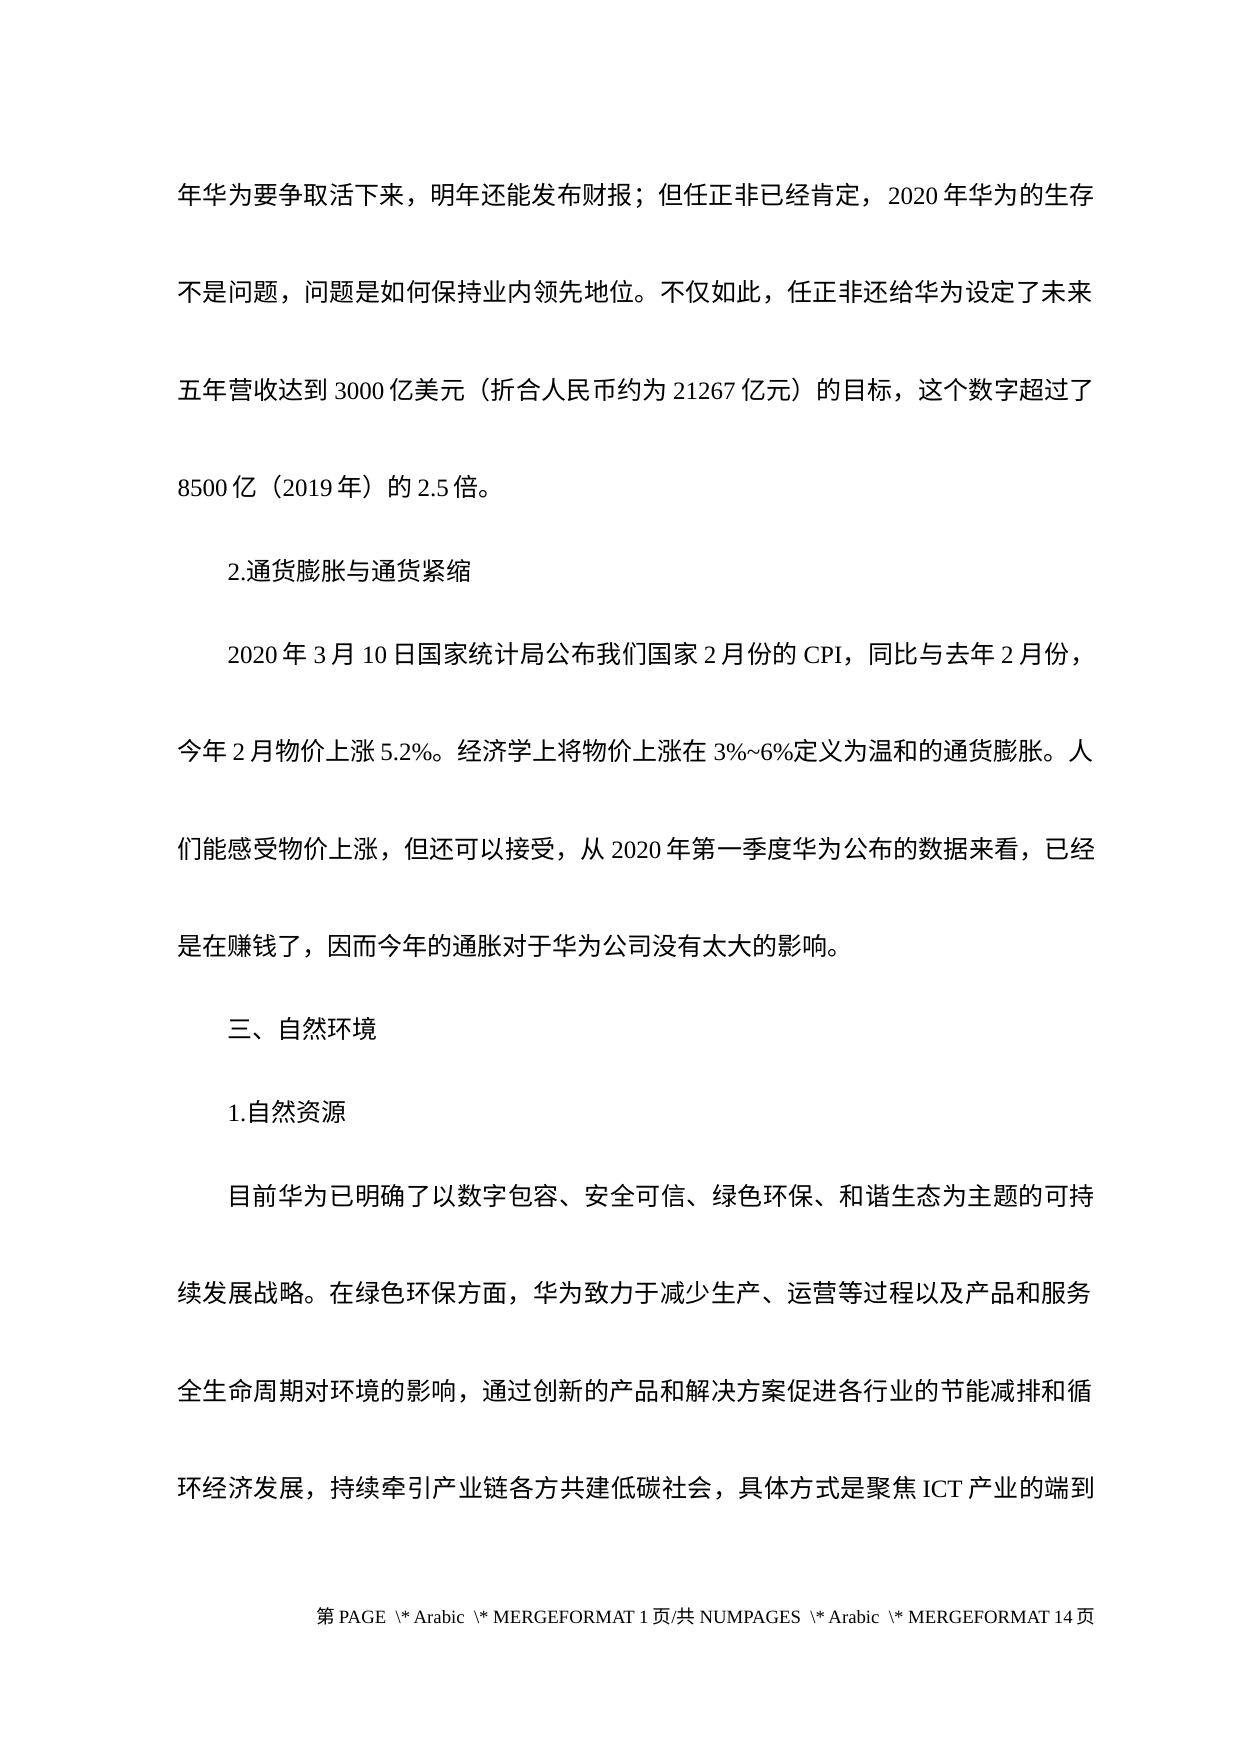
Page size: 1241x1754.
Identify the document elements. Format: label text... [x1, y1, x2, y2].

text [177, 161, 1095, 518]
text 2.通货膨胀与通货紧缩 [177, 537, 1095, 602]
text 三、自然环境 [177, 995, 1095, 1060]
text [177, 1162, 1095, 1519]
text 1.自然资源 [177, 1078, 1095, 1143]
text 2020年3月10日国家统计局公布我们国家2月份的CPI，同比与去年2月份，今年2月物价上涨5.2%。经济学上将物价上涨在3%~6%定义为温和的通货膨胀。人们能感受物价上涨，但还可以接受，从2020年第一季度华为公布的数据来看，已经是在赚钱了，因而今年的通胀对于华为公司没有太大的影响。 [177, 620, 1095, 977]
